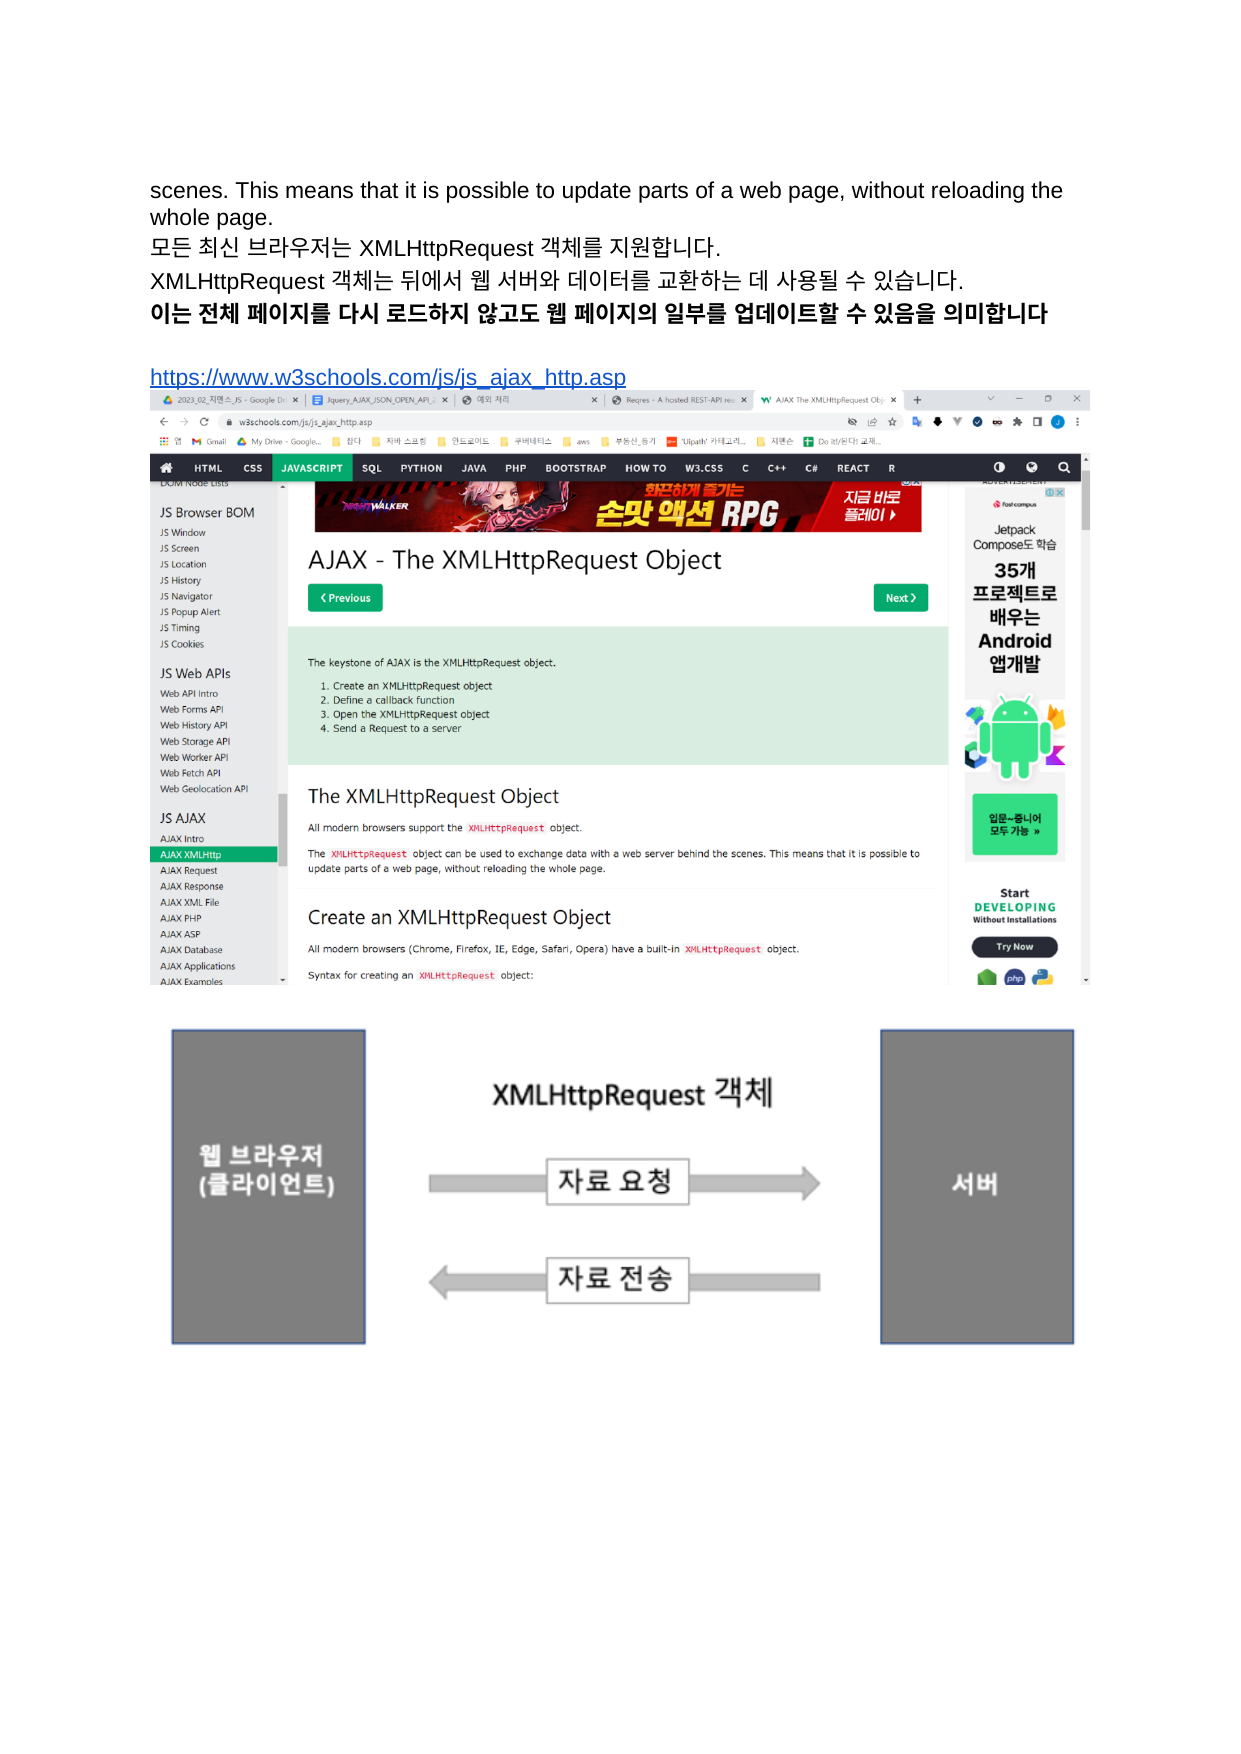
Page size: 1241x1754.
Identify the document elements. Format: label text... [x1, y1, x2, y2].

text 모든 최신 브라우저는 XMLHttpRequest 객체를 지원합니다. XMLHttpRequest 객체는 뒤에서 웹 서버와 데이터를 교환하는 데 사용될 수 있습니다. 이는 전체 페이지를 다시 로드하지 않고도 웹 페이지의 일부를 업데이트할 수 있음을 의미합니다 [150, 230, 1090, 329]
text https://www.w3schools.com/js/js_ajax_http.asp [150, 364, 1090, 390]
picture [150, 390, 1091, 985]
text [150, 177, 1090, 230]
picture [150, 1009, 1091, 1358]
